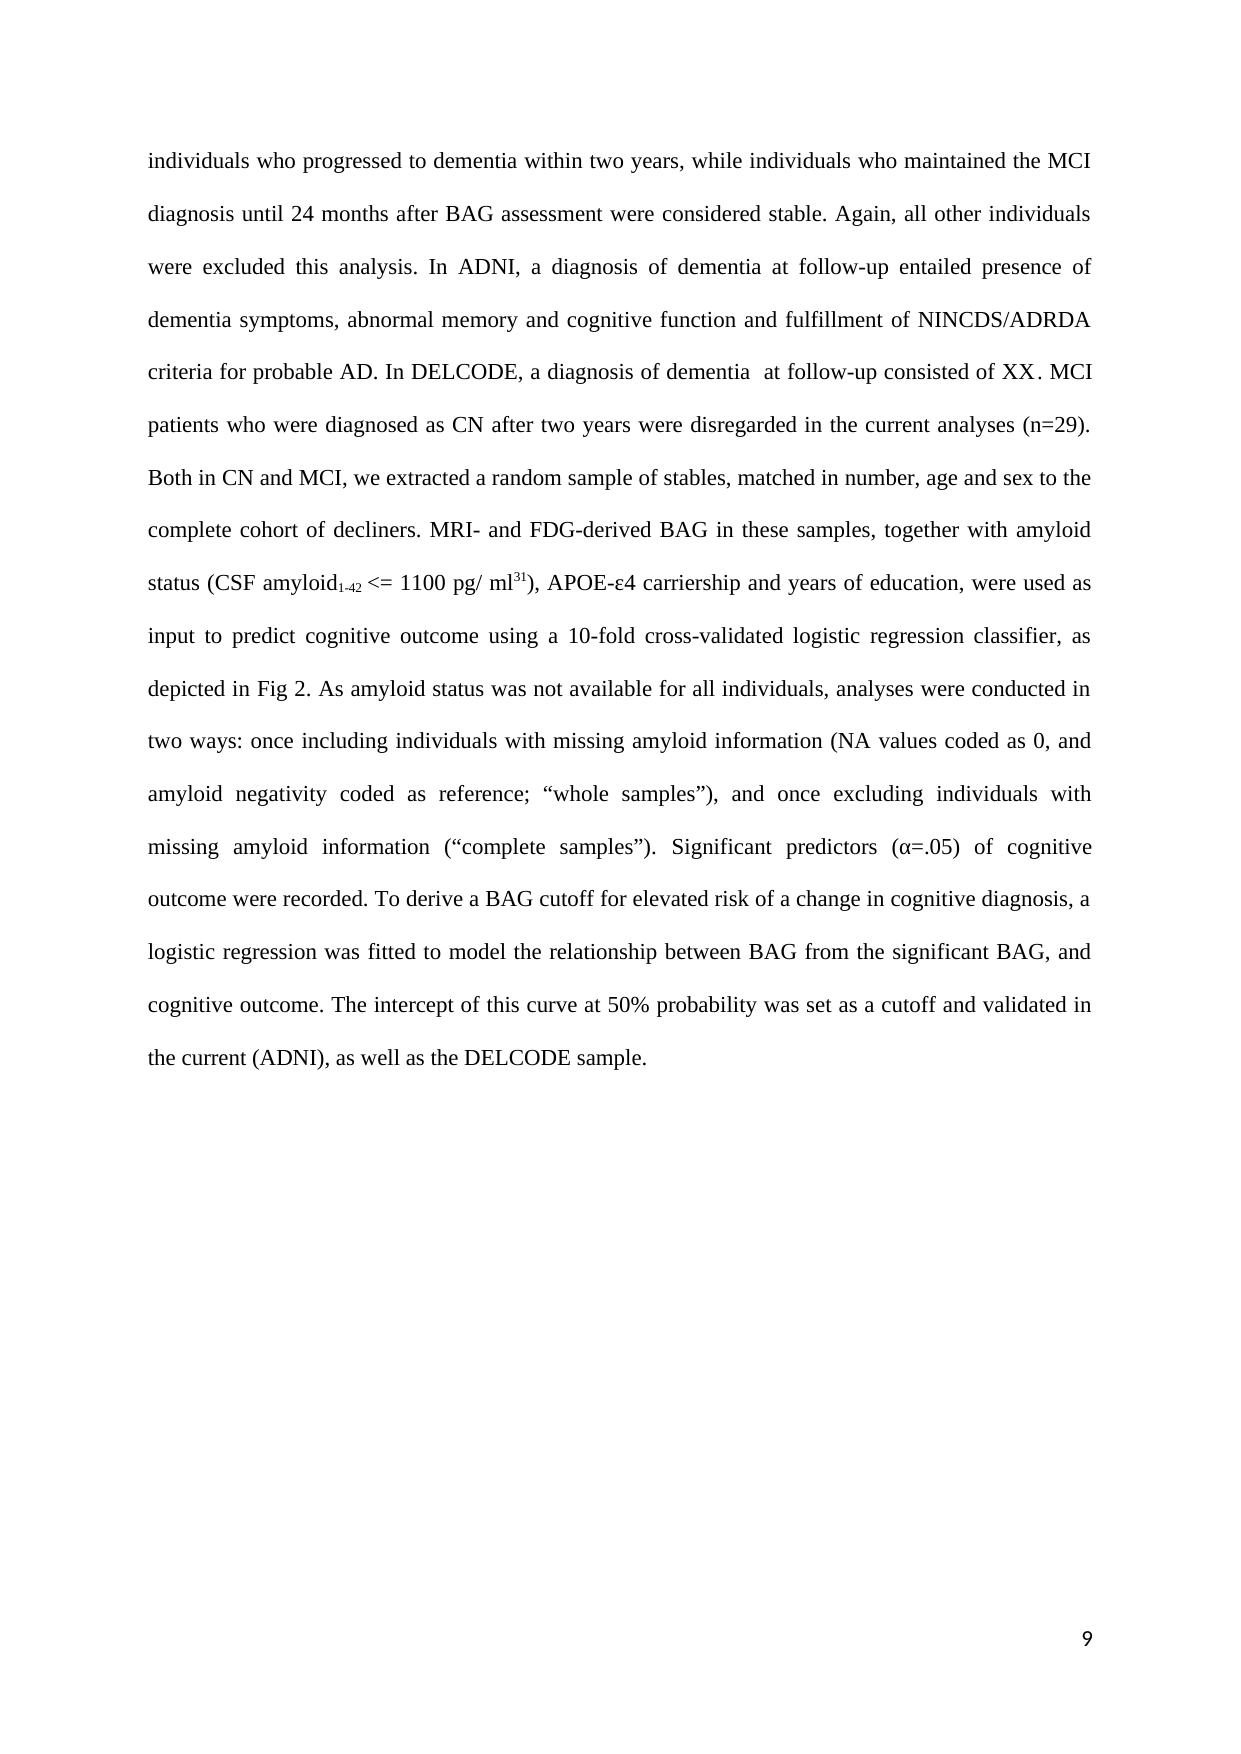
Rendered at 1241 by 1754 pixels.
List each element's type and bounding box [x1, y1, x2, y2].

text [148, 148, 1093, 1070]
